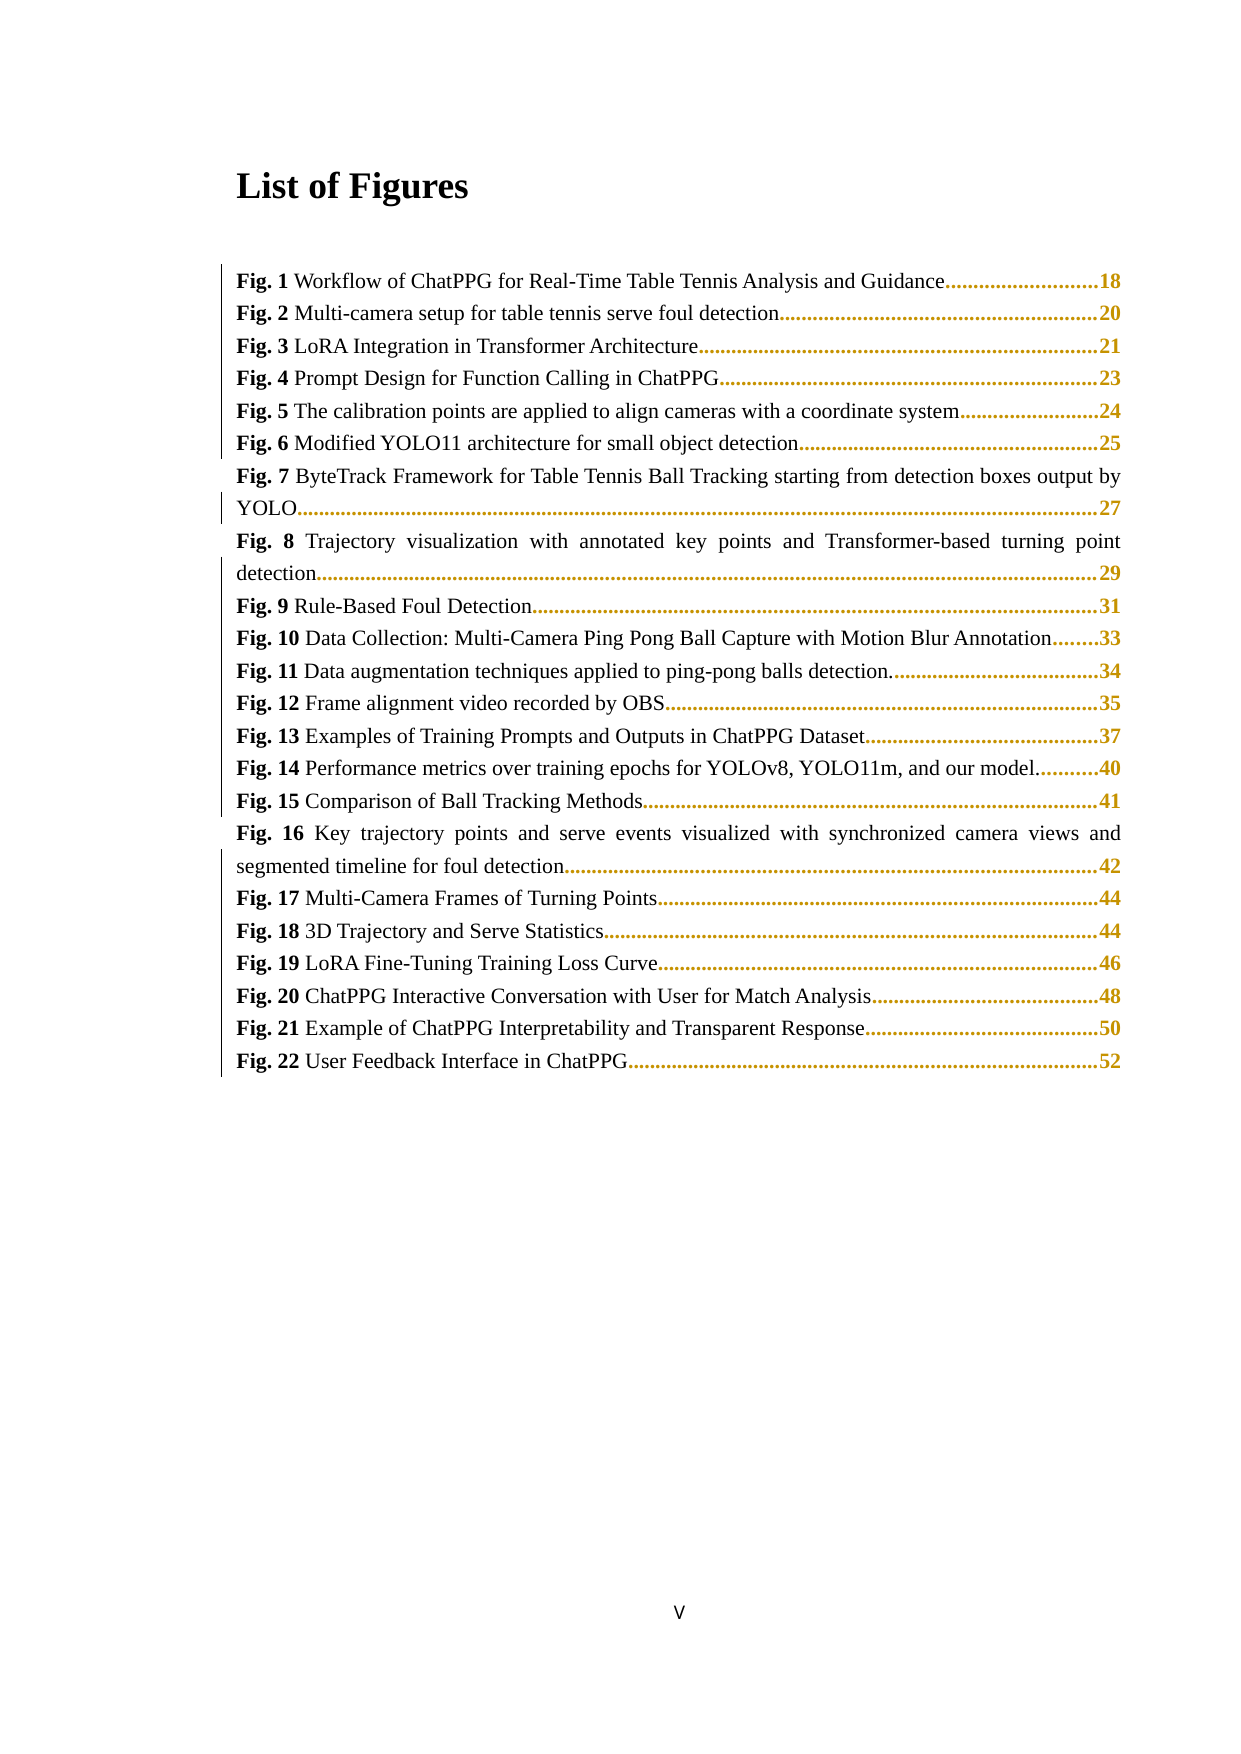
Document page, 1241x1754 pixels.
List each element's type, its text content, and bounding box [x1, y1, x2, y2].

text Fig. 2 Multi-camera setup for table tennis serve foul detection 20 [236, 297, 1122, 329]
text Fig. 9 Rule-Based Foul Detection 31 [236, 589, 1122, 622]
text Fig. 21 Example of ChatPPG Interpretability and Transparent Response 50 [236, 1012, 1122, 1044]
text Fig. 6 Modified YOLO11 architecture for small object detection 25 [236, 427, 1122, 459]
text List of Figures [236, 153, 1122, 218]
text Fig. 7 ByteTrack Framework for Table Tennis Ball Tracking starting from detection boxes output by YOLO 27 [236, 459, 1122, 524]
text Fig. 22 User Feedback Interface in ChatPPG 52 [236, 1044, 1122, 1077]
text Fig. 12 Frame alignment video recorded by OBS 35 [236, 687, 1122, 719]
text Fig. 16 Key trajectory points and serve events visualized with synchronized camera views and segmented timeline for foul detection 42 [236, 817, 1122, 882]
text Fig. 20 ChatPPG Interactive Conversation with User for Match Analysis 48 [236, 979, 1122, 1012]
text Fig. 5 The calibration points are applied to align cameras with a coordinate system 24 [236, 394, 1122, 427]
text Fig. 3 LoRA Integration in Transformer Architecture 21 [236, 329, 1122, 362]
text Fig. 8 Trajectory visualization with annotated key points and Transformer-based turning point detection 29 [236, 524, 1122, 589]
text Fig. 18 3D Trajectory and Serve Statistics 44 [236, 914, 1122, 947]
text Fig. 15 Comparison of Ball Tracking Methods 41 [236, 784, 1122, 817]
text Fig. 19 LoRA Fine-Tuning Training Loss Curve 46 [236, 947, 1122, 979]
text Fig. 10 Data Collection: Multi-Camera Ping Pong Ball Capture with Motion Blur Annotation 33 [236, 622, 1122, 654]
text Fig. 14 Performance metrics over training epochs for YOLOv8, YOLO11m, and our model. 40 [236, 752, 1122, 784]
text Fig. 13 Examples of Training Prompts and Outputs in ChatPPG Dataset 37 [236, 719, 1122, 752]
text Fig. 17 Multi-Camera Frames of Turning Points 44 [236, 882, 1122, 914]
text Fig. 11 Data augmentation techniques applied to ping-pong balls detection. 34 [236, 654, 1122, 687]
text Fig. 1 Workflow of ChatPPG for Real-Time Table Tennis Analysis and Guidance 18 [236, 264, 1122, 297]
text Fig. 4 Prompt Design for Function Calling in ChatPPG 23 [236, 362, 1122, 394]
